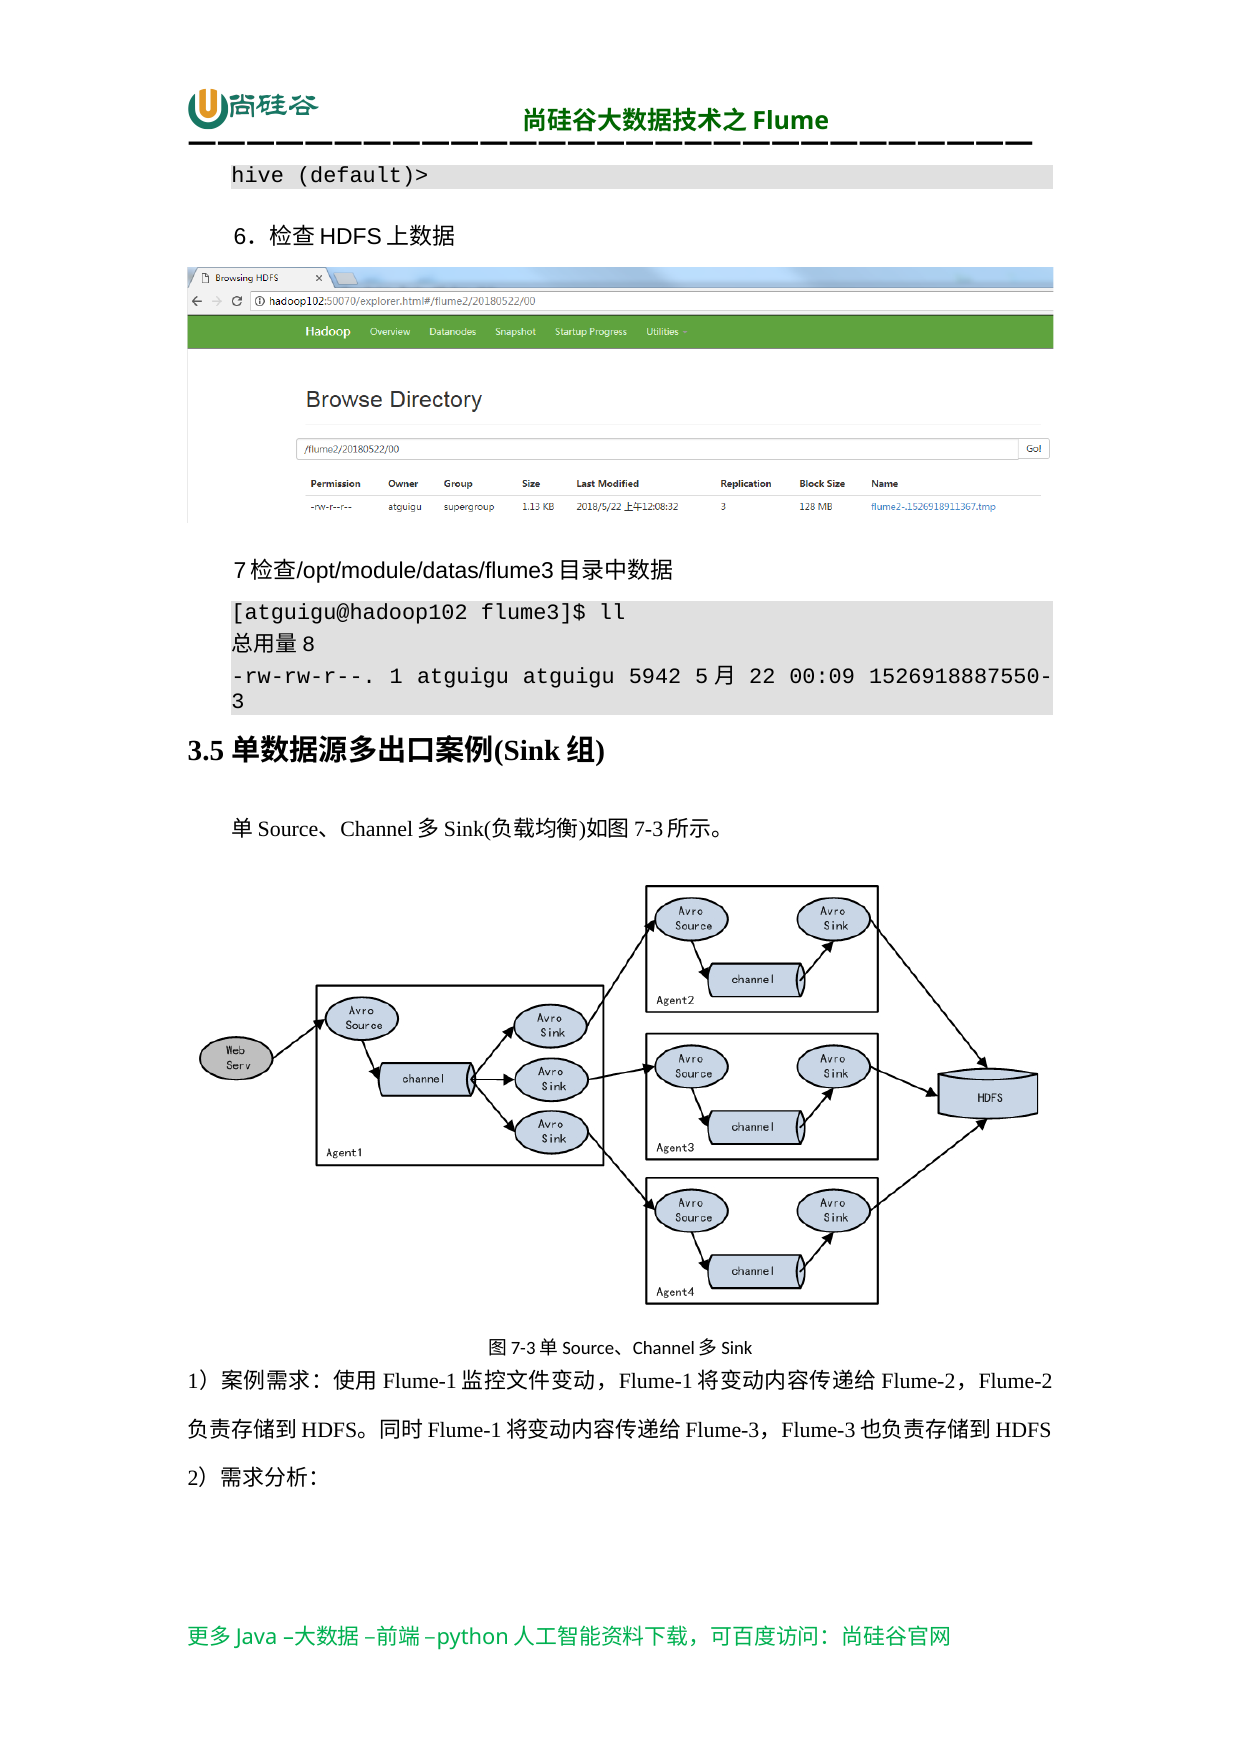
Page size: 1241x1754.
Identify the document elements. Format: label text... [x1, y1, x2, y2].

text 2）需求分析： [187, 1460, 1053, 1492]
picture [187, 267, 1054, 524]
text -rw-rw-r--. 1 atguigu atguigu 5942 5月 22 00:09 1526918887550-3 [231, 658, 1053, 715]
picture [187, 88, 320, 130]
text 1）案例需求：使用Flume-1监控文件变动，Flume-1将变动内容传递给Flume-2，Flume-2负责存储到HDFS。同时Flume-1将变动内容传递给Flume-3，Flume-3也负责存储到HDFS [187, 1363, 1053, 1444]
text 6．检查HDFS上数据 [187, 202, 1053, 267]
text 单Source、Channel多Sink(负载均衡)如图7-3所示。 [187, 810, 1053, 843]
text 图7-3 单Source、Channel多Sink [187, 1330, 1053, 1363]
text hive (default)> [231, 165, 1053, 189]
picture [187, 875, 1052, 1315]
text 总用量 8 [231, 626, 1053, 658]
text 7检查/opt/module/datas/flume3目录中数据 [187, 536, 1053, 601]
subtitle 3.5 单数据源多出口案例(Sink组) [187, 715, 1053, 780]
text [atguigu@hadoop102 flume3]$ ll [231, 601, 1053, 626]
